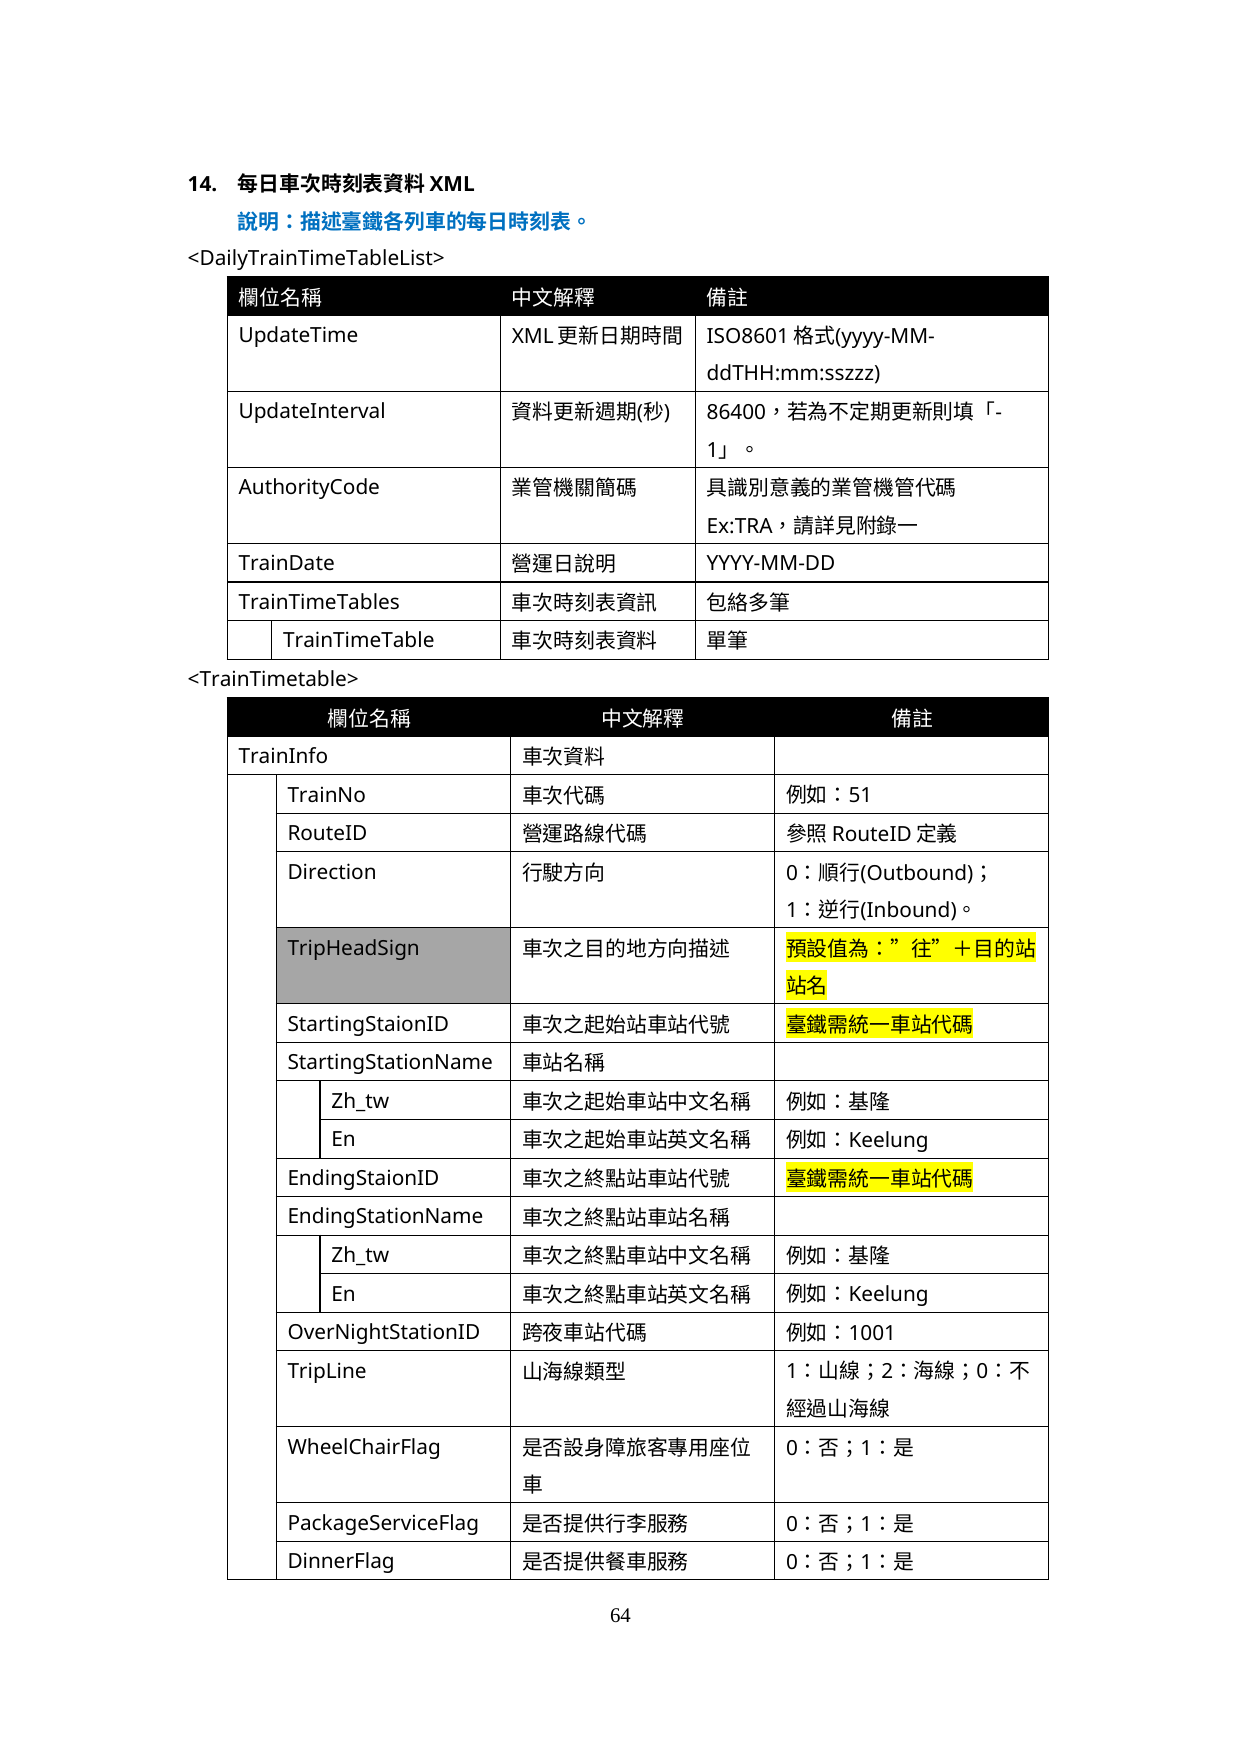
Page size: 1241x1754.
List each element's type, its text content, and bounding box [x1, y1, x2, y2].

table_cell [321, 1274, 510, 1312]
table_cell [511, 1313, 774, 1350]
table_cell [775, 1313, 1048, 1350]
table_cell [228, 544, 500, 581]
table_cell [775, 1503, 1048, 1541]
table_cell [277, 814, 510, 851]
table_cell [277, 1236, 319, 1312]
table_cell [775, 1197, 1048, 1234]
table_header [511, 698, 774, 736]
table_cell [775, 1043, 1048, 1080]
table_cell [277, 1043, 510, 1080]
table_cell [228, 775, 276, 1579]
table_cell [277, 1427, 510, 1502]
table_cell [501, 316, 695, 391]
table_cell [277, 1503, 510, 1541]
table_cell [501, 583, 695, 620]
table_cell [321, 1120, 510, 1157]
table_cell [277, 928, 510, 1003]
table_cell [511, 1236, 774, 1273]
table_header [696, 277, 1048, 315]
list 每日車次時刻表資料XML [187, 164, 1053, 201]
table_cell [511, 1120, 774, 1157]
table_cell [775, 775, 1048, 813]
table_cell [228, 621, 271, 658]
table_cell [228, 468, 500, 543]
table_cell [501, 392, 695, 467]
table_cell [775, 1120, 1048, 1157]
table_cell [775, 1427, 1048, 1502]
list 說明：描述臺鐵各列車的每日時刻表。 [237, 201, 1053, 239]
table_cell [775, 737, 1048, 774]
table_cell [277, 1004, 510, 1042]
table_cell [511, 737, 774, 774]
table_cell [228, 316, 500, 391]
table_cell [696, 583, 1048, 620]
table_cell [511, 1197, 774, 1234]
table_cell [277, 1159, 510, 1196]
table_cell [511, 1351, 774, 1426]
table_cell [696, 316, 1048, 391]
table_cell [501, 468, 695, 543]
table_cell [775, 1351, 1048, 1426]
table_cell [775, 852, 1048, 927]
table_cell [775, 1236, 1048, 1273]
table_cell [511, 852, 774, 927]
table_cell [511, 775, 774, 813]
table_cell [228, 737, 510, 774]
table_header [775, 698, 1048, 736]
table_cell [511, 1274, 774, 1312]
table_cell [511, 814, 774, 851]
text <TrainTimetable> [187, 659, 1053, 697]
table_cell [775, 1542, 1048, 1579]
text <DailyTrainTimeTableList> [187, 239, 1053, 276]
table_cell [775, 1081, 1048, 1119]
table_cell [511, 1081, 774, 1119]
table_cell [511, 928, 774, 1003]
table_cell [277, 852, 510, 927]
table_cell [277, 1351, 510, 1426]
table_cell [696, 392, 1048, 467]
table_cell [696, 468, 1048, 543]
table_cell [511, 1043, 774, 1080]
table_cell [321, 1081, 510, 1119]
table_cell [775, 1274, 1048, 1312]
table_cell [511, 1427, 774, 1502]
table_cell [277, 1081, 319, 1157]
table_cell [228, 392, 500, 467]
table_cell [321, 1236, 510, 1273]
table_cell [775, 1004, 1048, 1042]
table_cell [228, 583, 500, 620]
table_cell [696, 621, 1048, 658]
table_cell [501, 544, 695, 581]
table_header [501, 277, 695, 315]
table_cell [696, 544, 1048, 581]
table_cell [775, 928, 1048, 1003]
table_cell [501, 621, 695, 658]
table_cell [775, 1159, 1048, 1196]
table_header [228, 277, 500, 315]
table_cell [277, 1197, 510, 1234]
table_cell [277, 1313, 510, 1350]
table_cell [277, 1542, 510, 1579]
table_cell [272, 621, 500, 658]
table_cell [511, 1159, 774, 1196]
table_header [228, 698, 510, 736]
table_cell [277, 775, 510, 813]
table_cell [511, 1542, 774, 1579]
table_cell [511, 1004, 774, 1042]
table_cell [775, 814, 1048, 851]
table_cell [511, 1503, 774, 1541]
